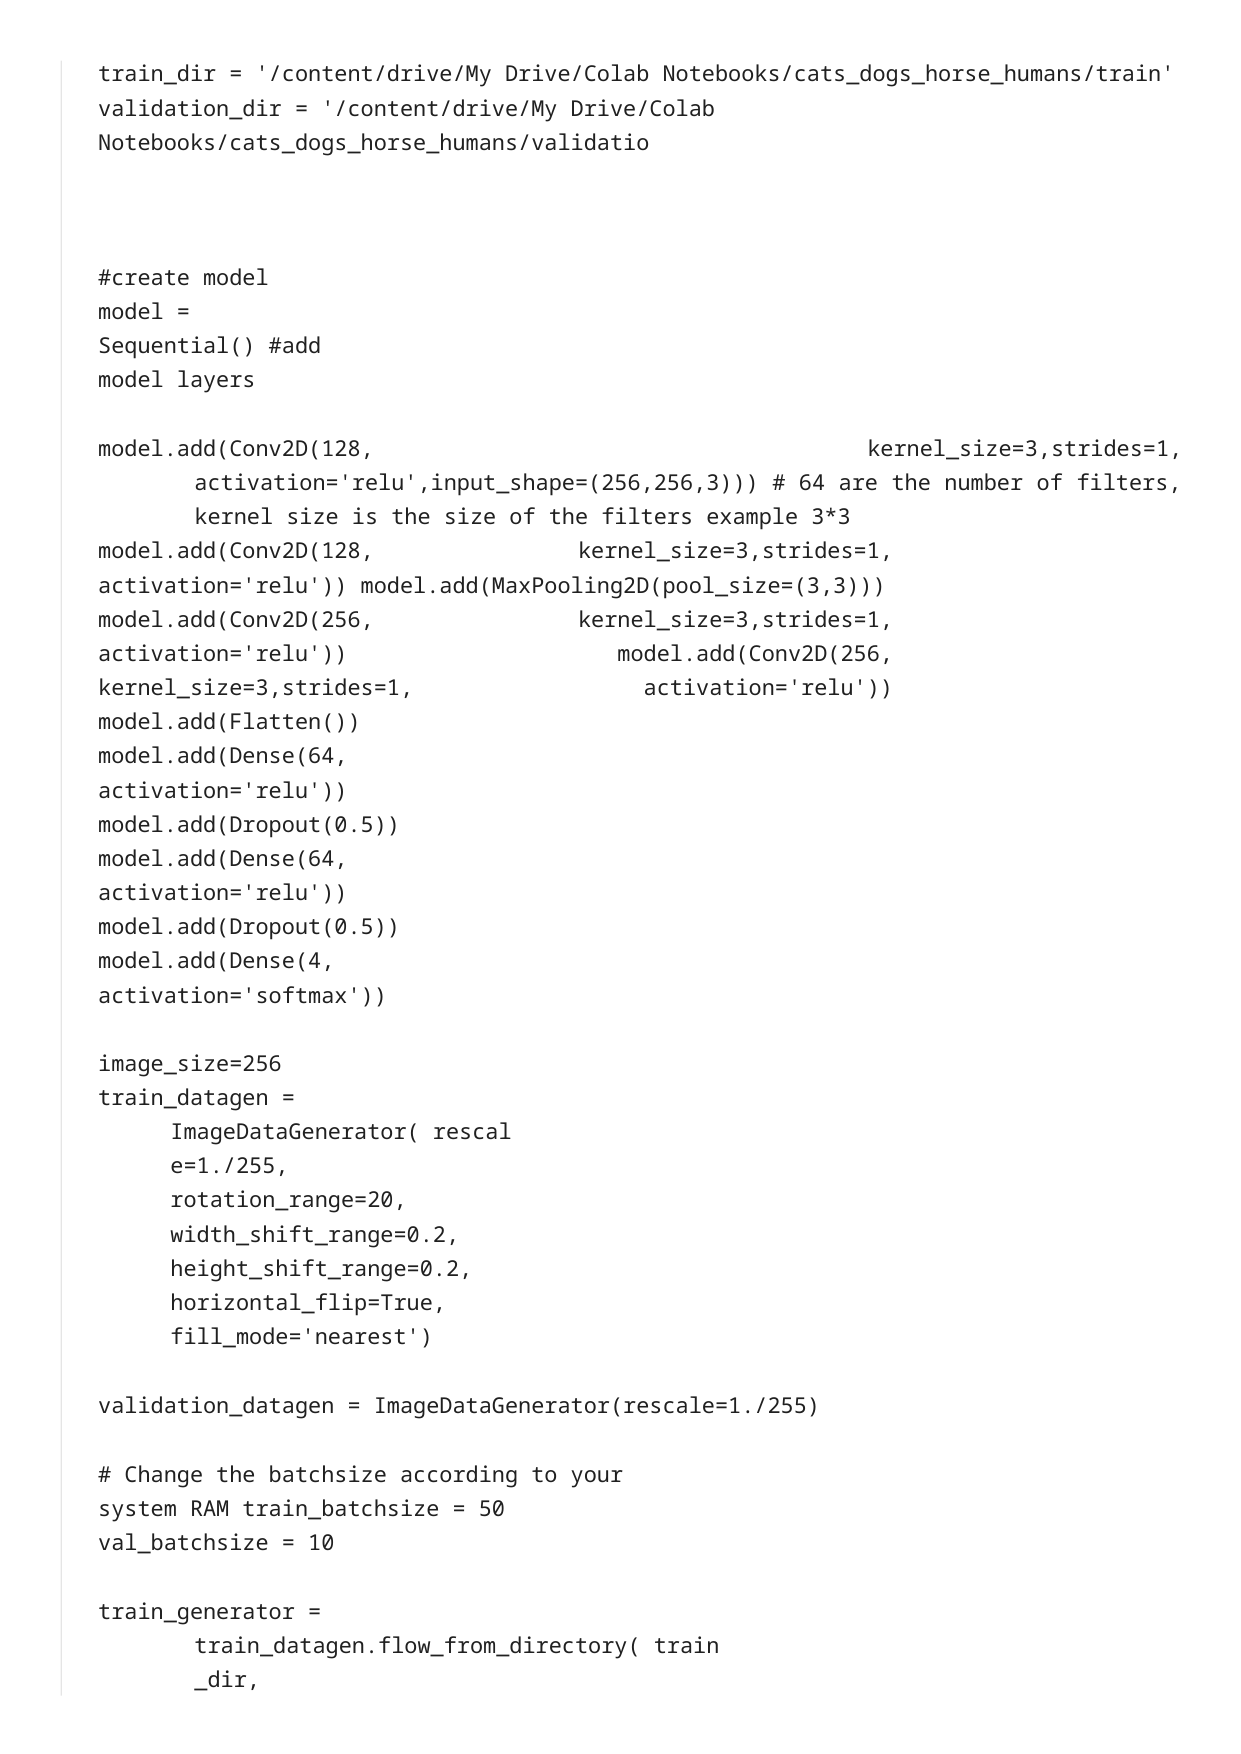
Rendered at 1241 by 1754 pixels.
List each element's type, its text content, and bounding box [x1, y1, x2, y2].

text train_dir = '/content/drive/My Drive/Colab Notebooks/cats_dogs_horse_humans/train' validation_dir = '/content/drive/My Drive/Colab Notebooks/cats_dogs_horse_humans/validatio [98, 58, 1183, 156]
text train_datagen = ImageDataGenerator( rescale=1./255, rotation_range=20, width_shift_range=0.2, height_shift_range=0.2, horizontal_flip=True, fill_mode='nearest') [98, 1082, 522, 1351]
text val_batchsize = 10 [98, 1527, 1198, 1557]
text train_generator = train_datagen.flow_from_directory( train_dir, [98, 1596, 726, 1694]
text # Change the batchsize according to your system RAM train_batchsize = 50 [98, 1459, 714, 1523]
text model.add(Conv2D(256, kernel_size=3,strides=1, activation='relu')) model.add(Conv2D(256, kernel_size=3,strides=1, activation='relu')) model.add(Flatten()) [98, 604, 893, 736]
text model.add(Dense(64, activation='relu')) model.add(Dropout(0.5)) model.add(Dense(64, activation='relu')) model.add(Dropout(0.5)) model.add(Dense(4, activation='softmax')) [98, 740, 592, 1009]
text model.add(Conv2D(128, kernel_size=3,strides=1, activation='relu',input_shape=(256,256,3))) # 64 are the number of filters, kernel size is the size of the filters example 3*3 [98, 433, 1182, 531]
text model = Sequential() #add model layers [98, 296, 341, 394]
text image_size=256 [98, 1048, 1198, 1078]
text validation_datagen = ImageDataGenerator(rescale=1./255) [98, 1390, 1198, 1419]
text model.add(Conv2D(128, kernel_size=3,strides=1, activation='relu')) model.add(MaxPooling2D(pool_size=(3,3))) [98, 535, 893, 599]
text #create model [98, 262, 1198, 292]
